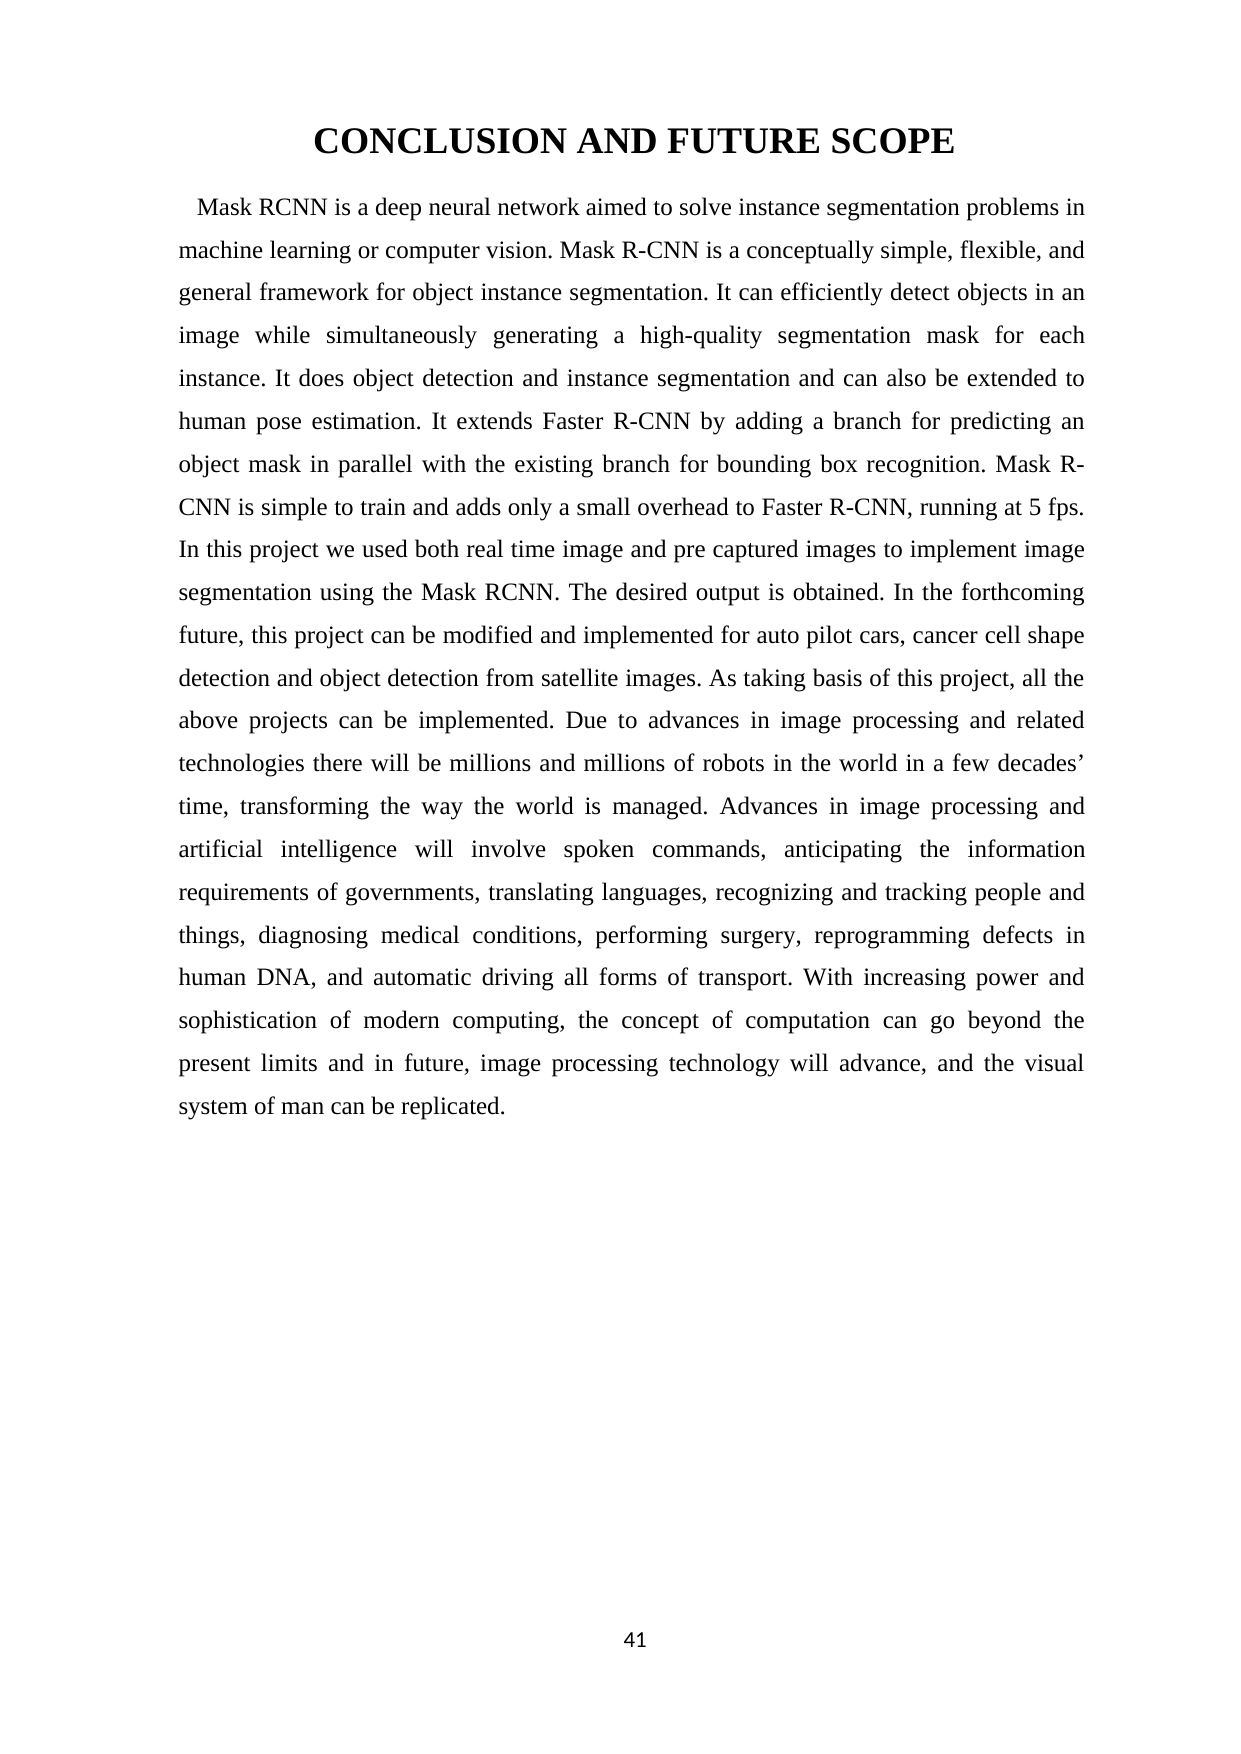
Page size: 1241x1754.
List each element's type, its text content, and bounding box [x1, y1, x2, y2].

text Mask RCNN is a deep neural network aimed to solve instance segmentation problems in machine learning or computer vision. Mask R-CNN is a conceptually simple, flexible, and general framework for object instance segmentation. It can efficiently detect objects in an image while simultaneously generating a high-quality segmentation mask for each instance. It does object detection and instance segmentation and can also be extended to human pose estimation. It extends Faster R-CNN by adding a branch for predicting an object mask in parallel with the existing branch for bounding box recognition. Mask R-CNN is simple to train and adds only a small overhead to Faster R-CNN, running at 5 fps. In this project we used both real time image and pre captured images to implement image segmentation using the Mask RCNN. The desired output is obtained. In the forthcoming future, this project can be modified and implemented for auto pilot cars, cancer cell shape detection and object detection from satellite images. As taking basis of this project, all the above projects can be implemented. Due to advances in image processing and related technologies there will be millions and millions of robots in the world in a few decades’ time, transforming the way the world is managed. Advances in image processing and artificial intelligence will involve spoken commands, anticipating the information requirements of governments, translating languages, recognizing and tracking people and things, diagnosing medical conditions, performing surgery, reprogramming defects in human DNA, and automatic driving all forms of transport. With increasing power and sophistication of modern computing, the concept of computation can go beyond the present limits and in future, image processing technology will advance, and the visual system of man can be replicated. [177, 192, 1086, 1120]
subtitle CONCLUSION AND FUTURE SCOPE [177, 118, 1091, 161]
